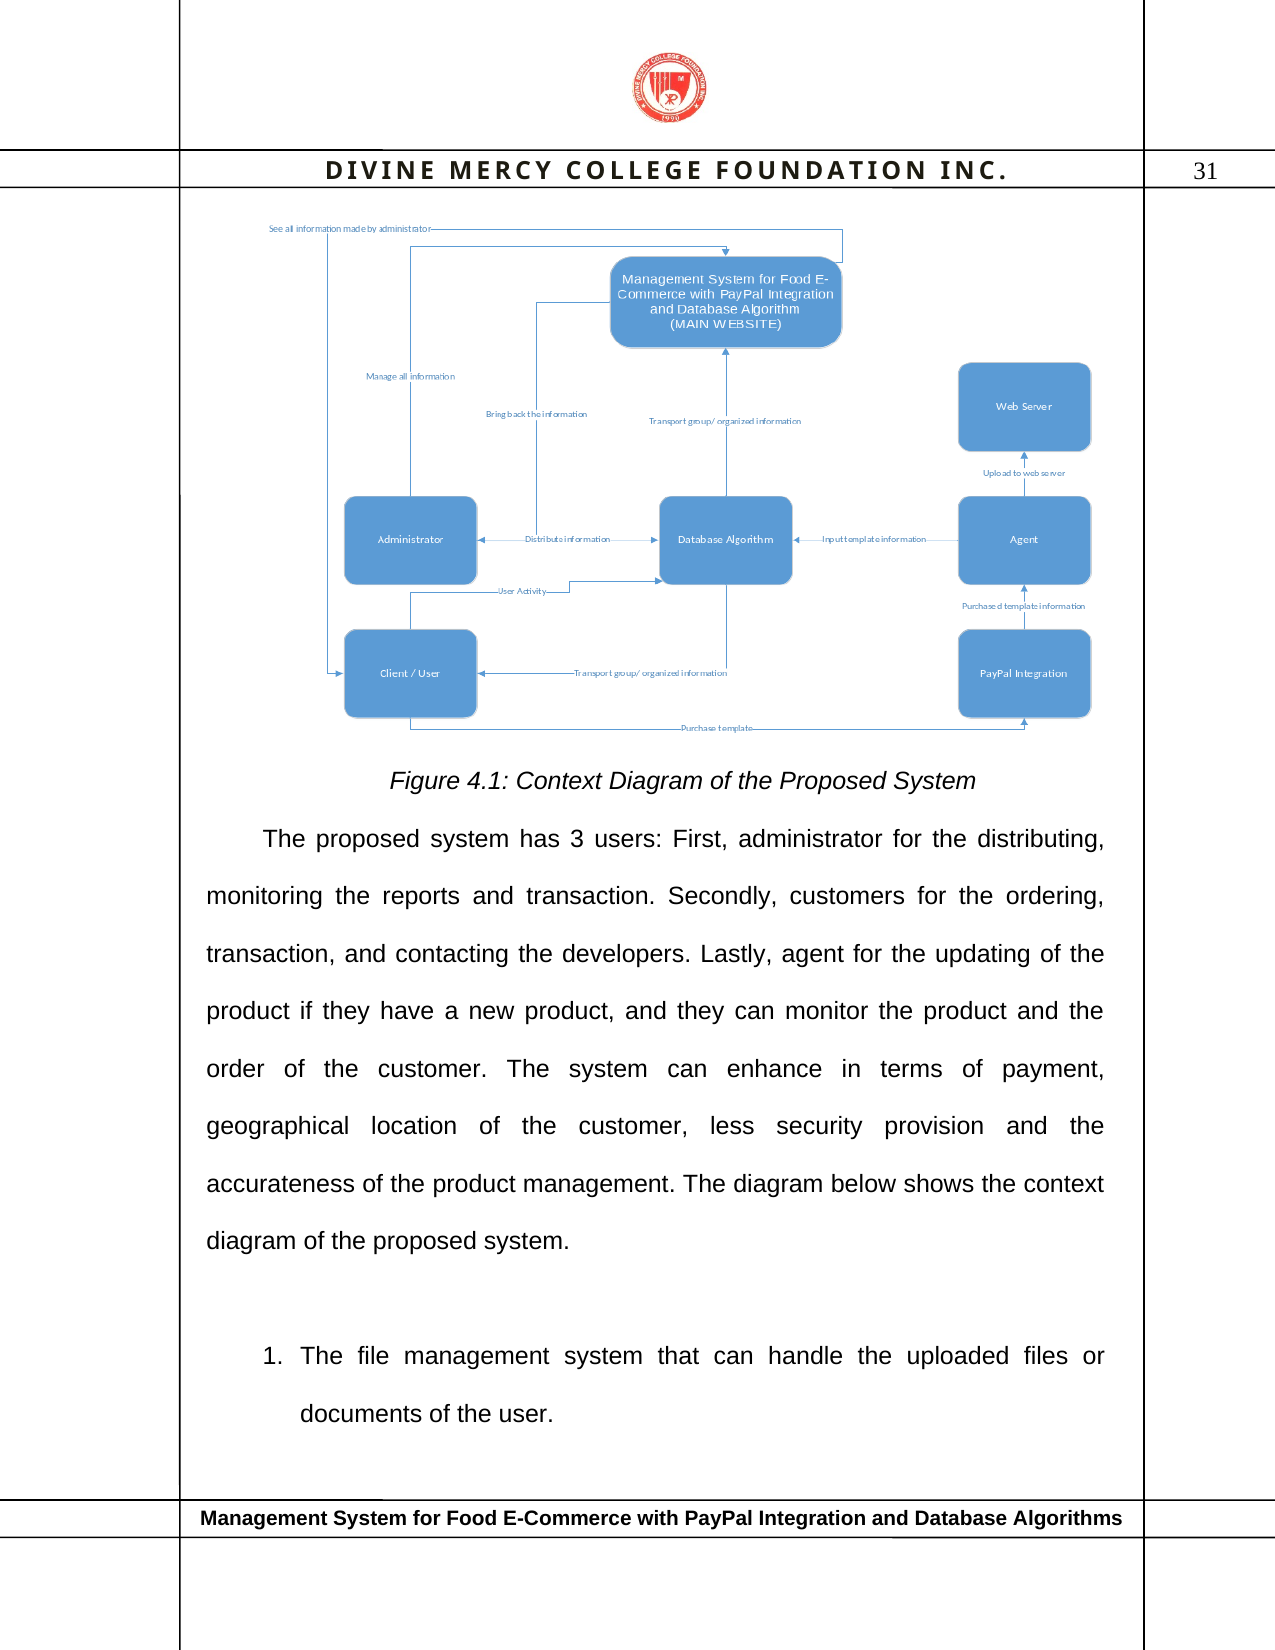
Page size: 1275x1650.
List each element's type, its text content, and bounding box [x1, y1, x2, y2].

list The file management system that can handle the uploaded files or documents of the user. [262, 1341, 1106, 1427]
text The proposed system has 3 users: First, administrator for the distributing, monitoring the reports and transaction. Secondly, customers for the ordering, transaction, and contacting the developers. Lastly, agent for the updating of the product if they have a new product, and they can monitor the product and the order of the customer. The system can enhance in terms of payment, geographical location of the customer, less security provision and the accurateness of the product management. The diagram below shows the context diagram of the proposed system. [206, 824, 1106, 1255]
picture [632, 52, 709, 123]
text Figure 4.1: Context Diagram of the Proposed System [206, 766, 1106, 795]
